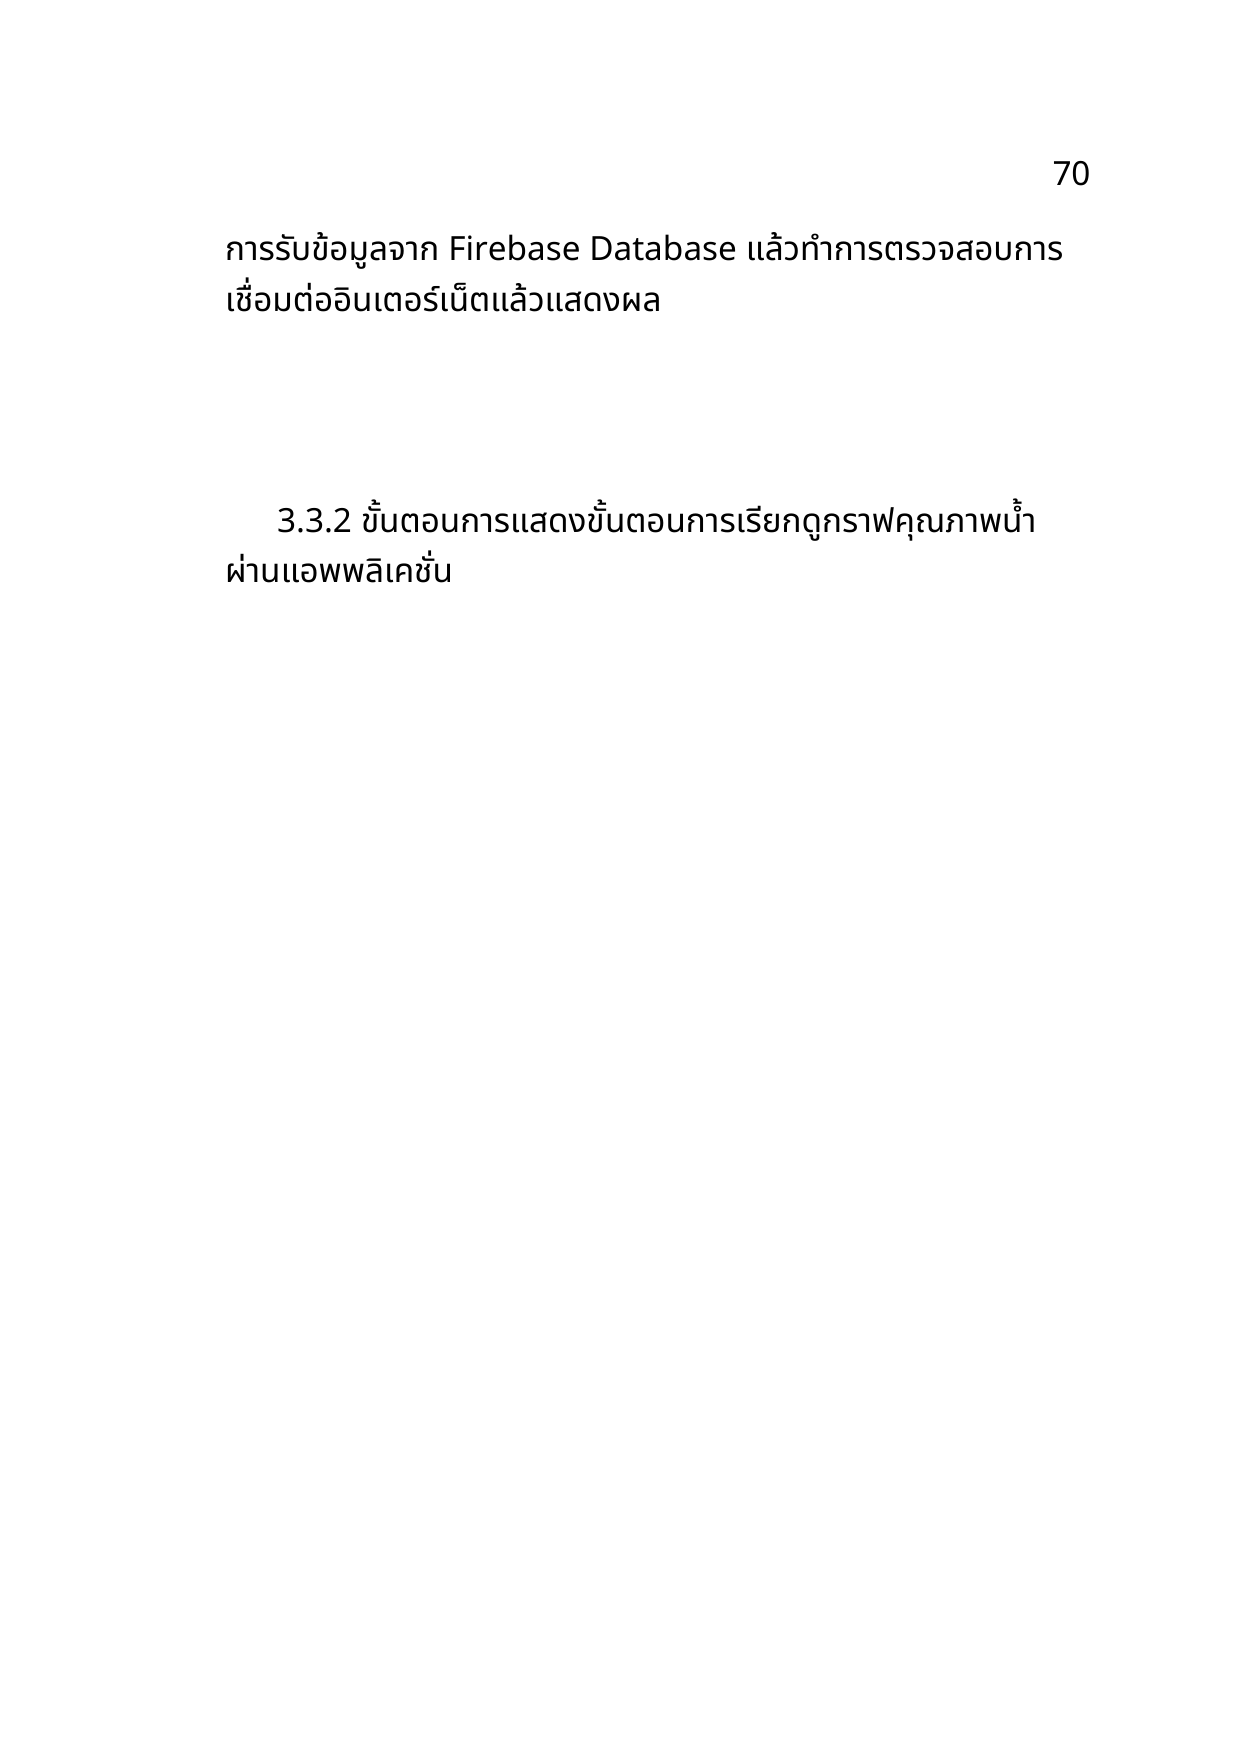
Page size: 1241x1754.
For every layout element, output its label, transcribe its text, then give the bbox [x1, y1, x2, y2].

text 3.3.2 ขั้นตอนการแสดงขั้นตอนการเรียกดูกราฟคุณภาพน้ำผ่านแอพพลิเคชั่น [225, 496, 1090, 597]
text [225, 225, 1090, 326]
